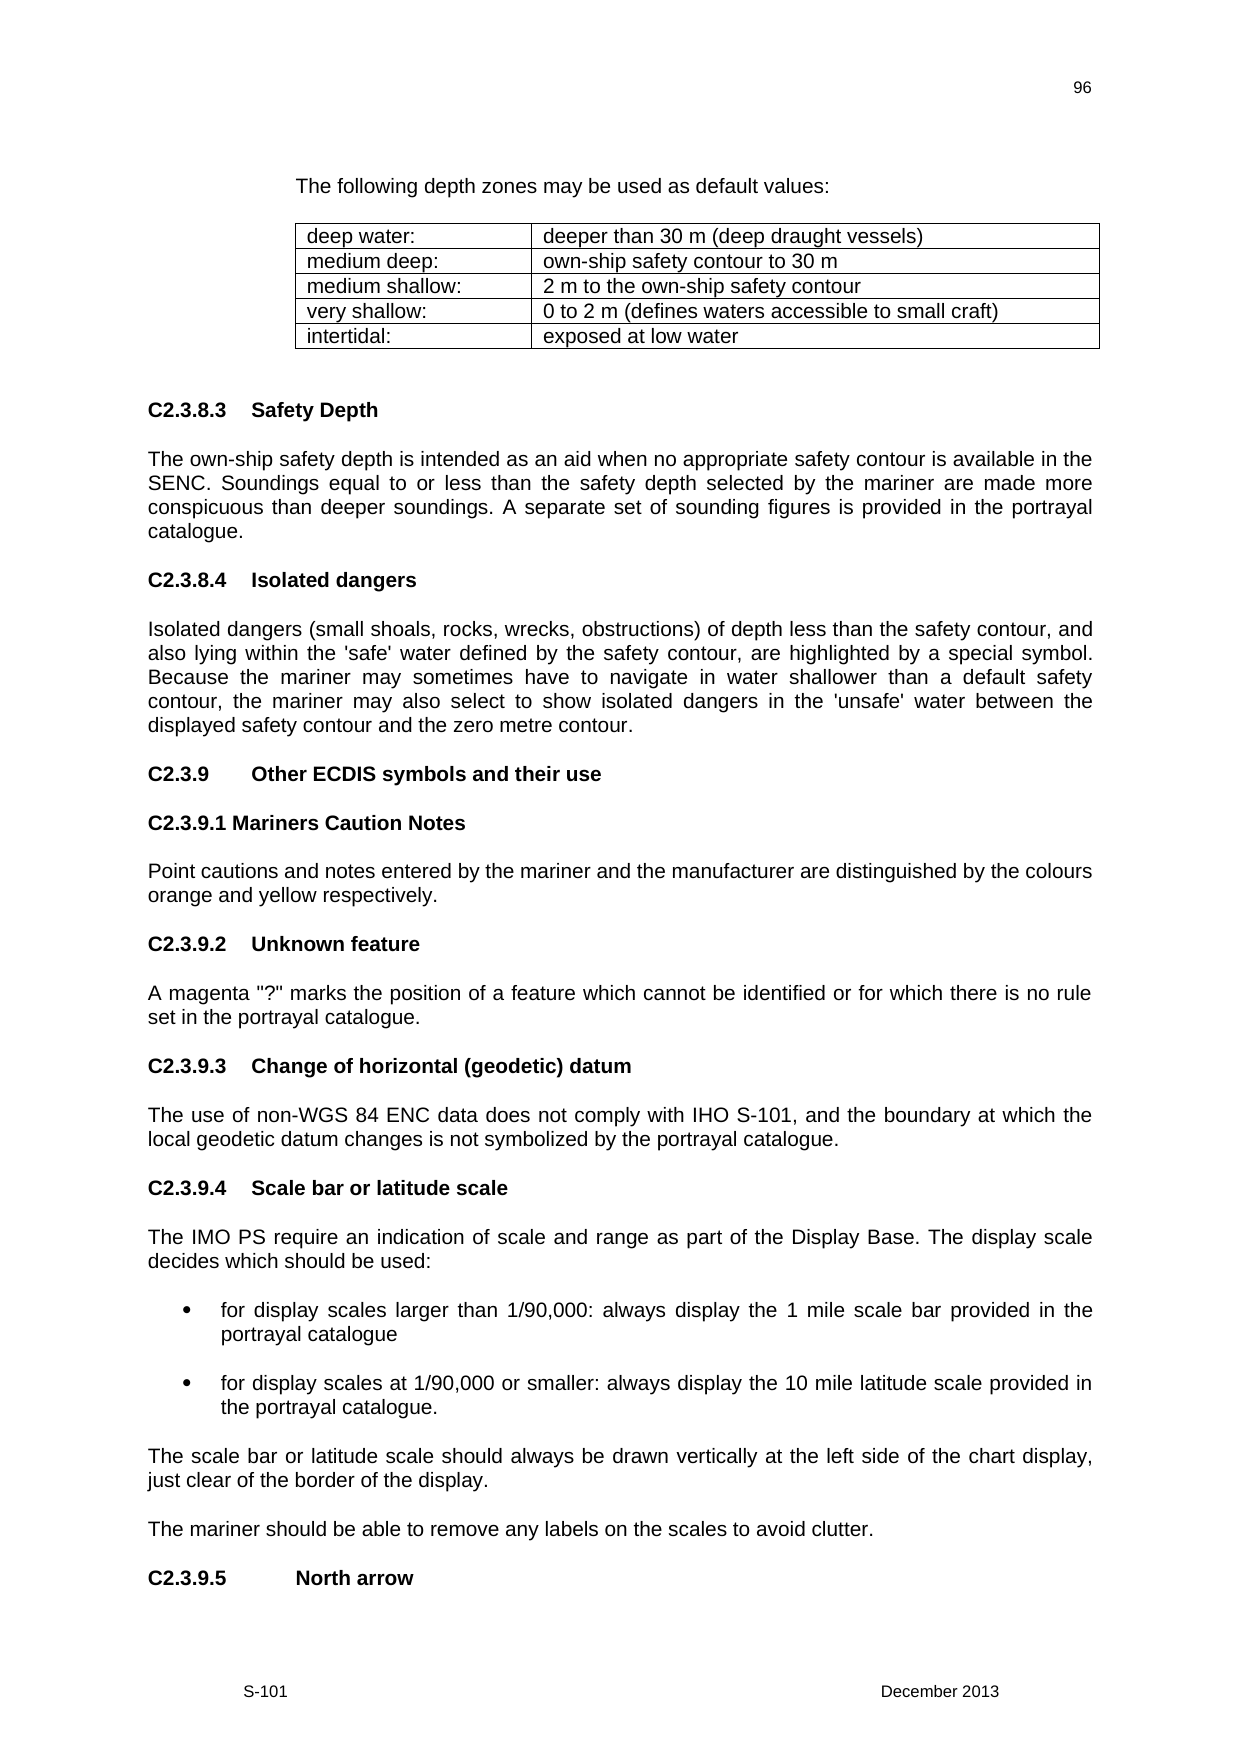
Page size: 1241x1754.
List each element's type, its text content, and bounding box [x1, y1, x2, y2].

text The scale bar or latitude scale should always be drawn vertically at the left side of the chart display, just clear of the border of the display. [148, 1444, 1094, 1492]
text C2.3.9.4 Scale bar or latitude scale [148, 1176, 1094, 1200]
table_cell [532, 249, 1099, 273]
text The IMO PS require an indication of scale and range as part of the Display Base. The display scale decides which should be used: [148, 1225, 1094, 1273]
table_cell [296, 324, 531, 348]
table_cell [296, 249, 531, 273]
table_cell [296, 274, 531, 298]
text C2.3.9 Other ECDIS symbols and their use [148, 761, 1094, 785]
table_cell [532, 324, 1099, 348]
text Point cautions and notes entered by the mariner and the manufacturer are distinguished by the colours orange and yellow respectively. [148, 859, 1094, 907]
text A magenta "?" marks the position of a feature which cannot be identified or for which there is no rule set in the portrayal catalogue. [148, 981, 1094, 1029]
list for display scales at 1/90,000 or smaller: always display the 10 mile latitude scale provided in the portrayal catalogue. [183, 1371, 1094, 1419]
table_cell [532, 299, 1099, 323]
text C2.3.8.3 Safety Depth [148, 398, 1094, 422]
text C2.3.9.2 Unknown feature [148, 932, 1094, 956]
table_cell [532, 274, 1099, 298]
text C2.3.9.5 North arrow [148, 1566, 1094, 1590]
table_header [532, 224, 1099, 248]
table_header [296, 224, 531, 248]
text The following depth zones may be used as default values: [148, 174, 1094, 198]
text C2.3.8.4 Isolated dangers [148, 568, 1094, 592]
text C2.3.9.1 Mariners Caution Notes [148, 810, 1094, 834]
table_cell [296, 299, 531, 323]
text C2.3.9.3 Change of horizontal (geodetic) datum [148, 1054, 1094, 1078]
text The use of non-WGS 84 ENC data does not comply with IHO S-101, and the boundary at which the local geodetic datum changes is not symbolized by the portrayal catalogue. [148, 1103, 1094, 1151]
text The own-ship safety depth is intended as an aid when no appropriate safety contour is available in the SENC. Soundings equal to or less than the safety depth selected by the mariner are made more conspicuous than deeper soundings. A separate set of sounding figures is provided in the portrayal catalogue. [148, 447, 1094, 543]
list for display scales larger than 1/90,000: always display the 1 mile scale bar provided in the portrayal catalogue [183, 1298, 1094, 1346]
text Isolated dangers (small shoals, rocks, wrecks, obstructions) of depth less than the safety contour, and also lying within the 'safe' water defined by the safety contour, are highlighted by a special symbol. Because the mariner may sometimes have to navigate in water shallower than a default safety contour, the mariner may also select to show isolated dangers in the 'unsafe' water between the displayed safety contour and the zero metre contour. [148, 617, 1094, 736]
text The mariner should be able to remove any labels on the scales to avoid clutter. [148, 1517, 1094, 1541]
